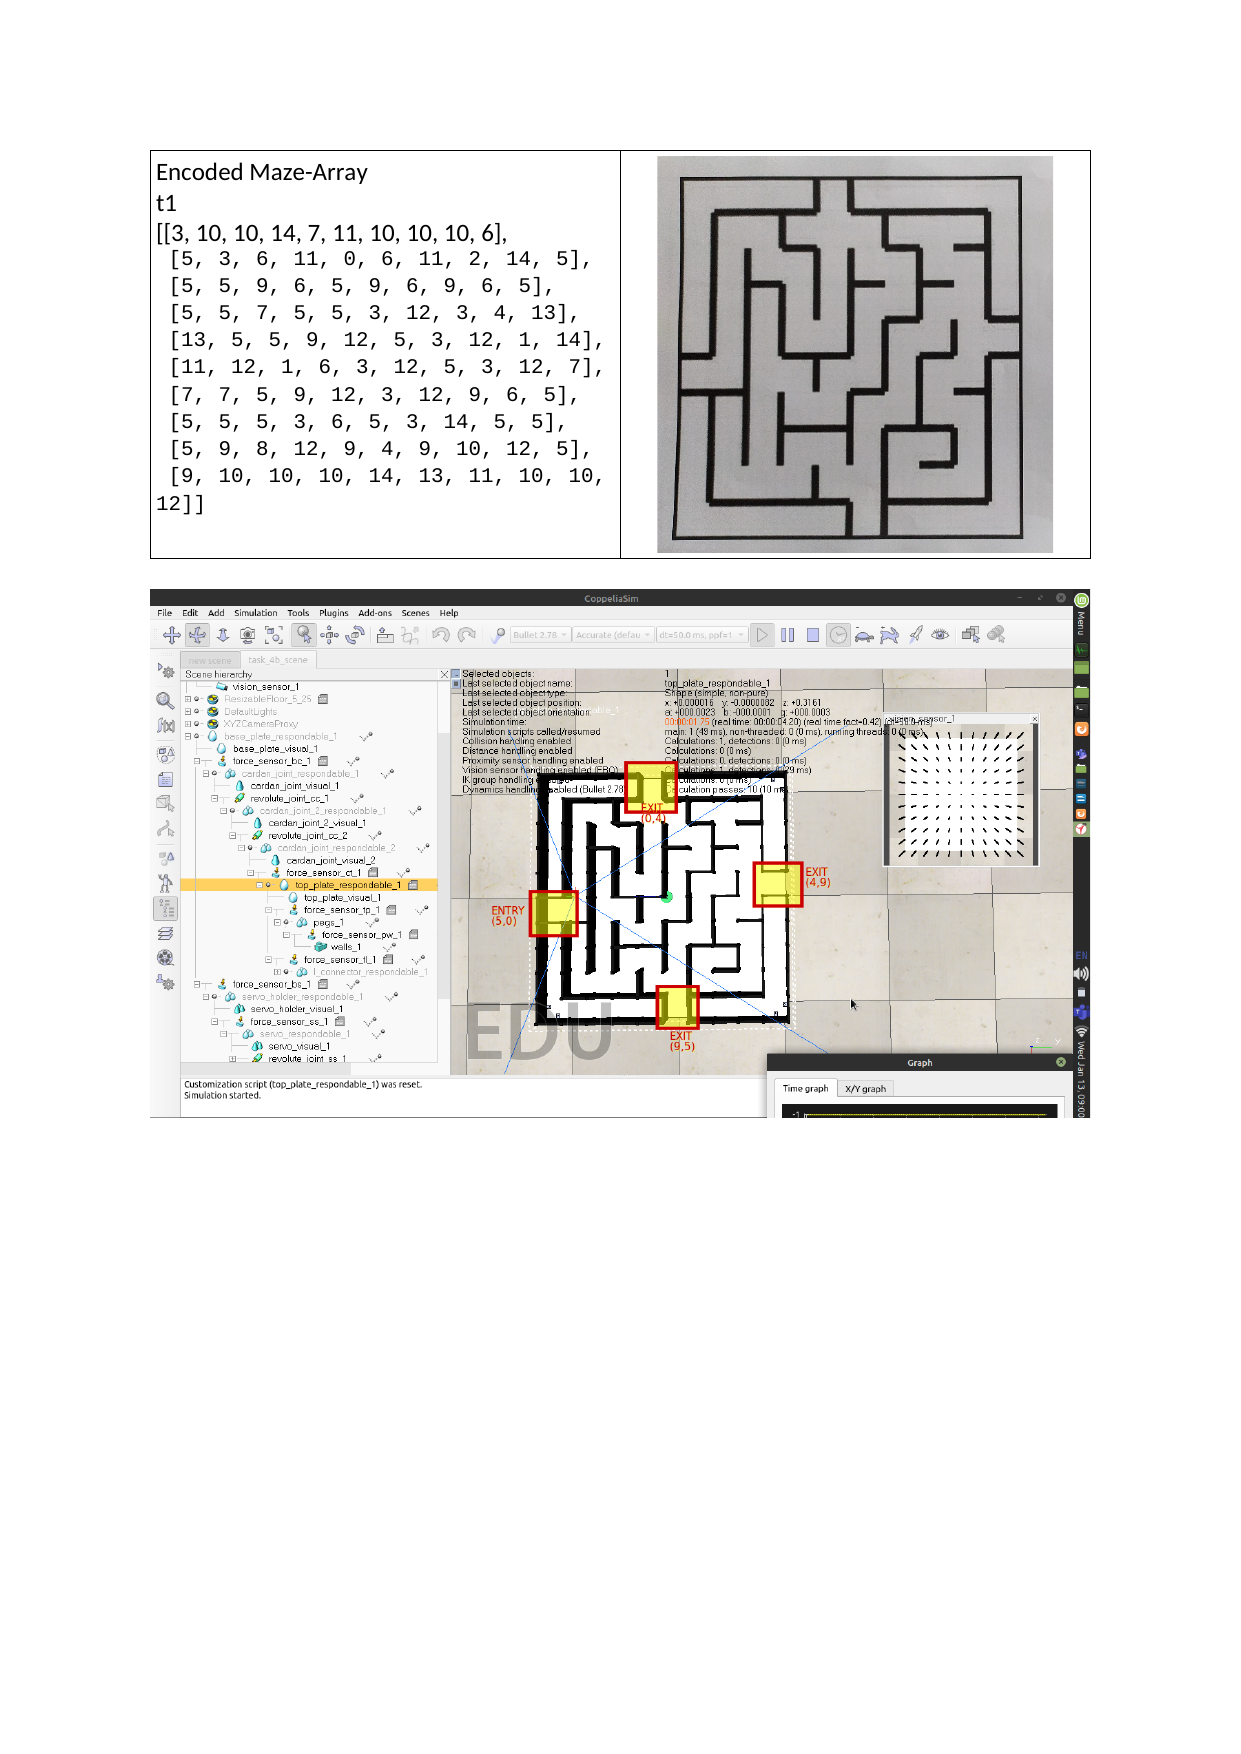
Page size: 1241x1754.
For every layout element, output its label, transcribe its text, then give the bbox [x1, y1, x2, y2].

table_header [621, 151, 1090, 558]
table_header Encoded Maze-Array t1 [[3, 10, 10, 14, 7, 11, 10, 10, 10, 6], [5, 3, 6, 11, 0, 6, 11, 2, 14, 5], [5, 5, 9, 6, 5, 9, 6, 9, 6, 5], [5, 5, 7, 5, 5, 3, 12, 3, 4, 13], [13, 5, 5, 9, 12, 5, 3, 12, 1, 14], [11, 12, 1, 6, 3, 12, 5, 3, 12, 7], [7, 7, 5, 9, 12, 3, 12, 9, 6, 5], [5, 5, 5, 3, 6, 5, 3, 14, 5, 5], [5, 9, 8, 12, 9, 4, 9, 10, 12, 5], [9, 10, 10, 10, 14, 13, 11, 10, 10, 12]] [151, 151, 620, 558]
picture [657, 156, 1054, 553]
picture [150, 589, 1091, 1118]
